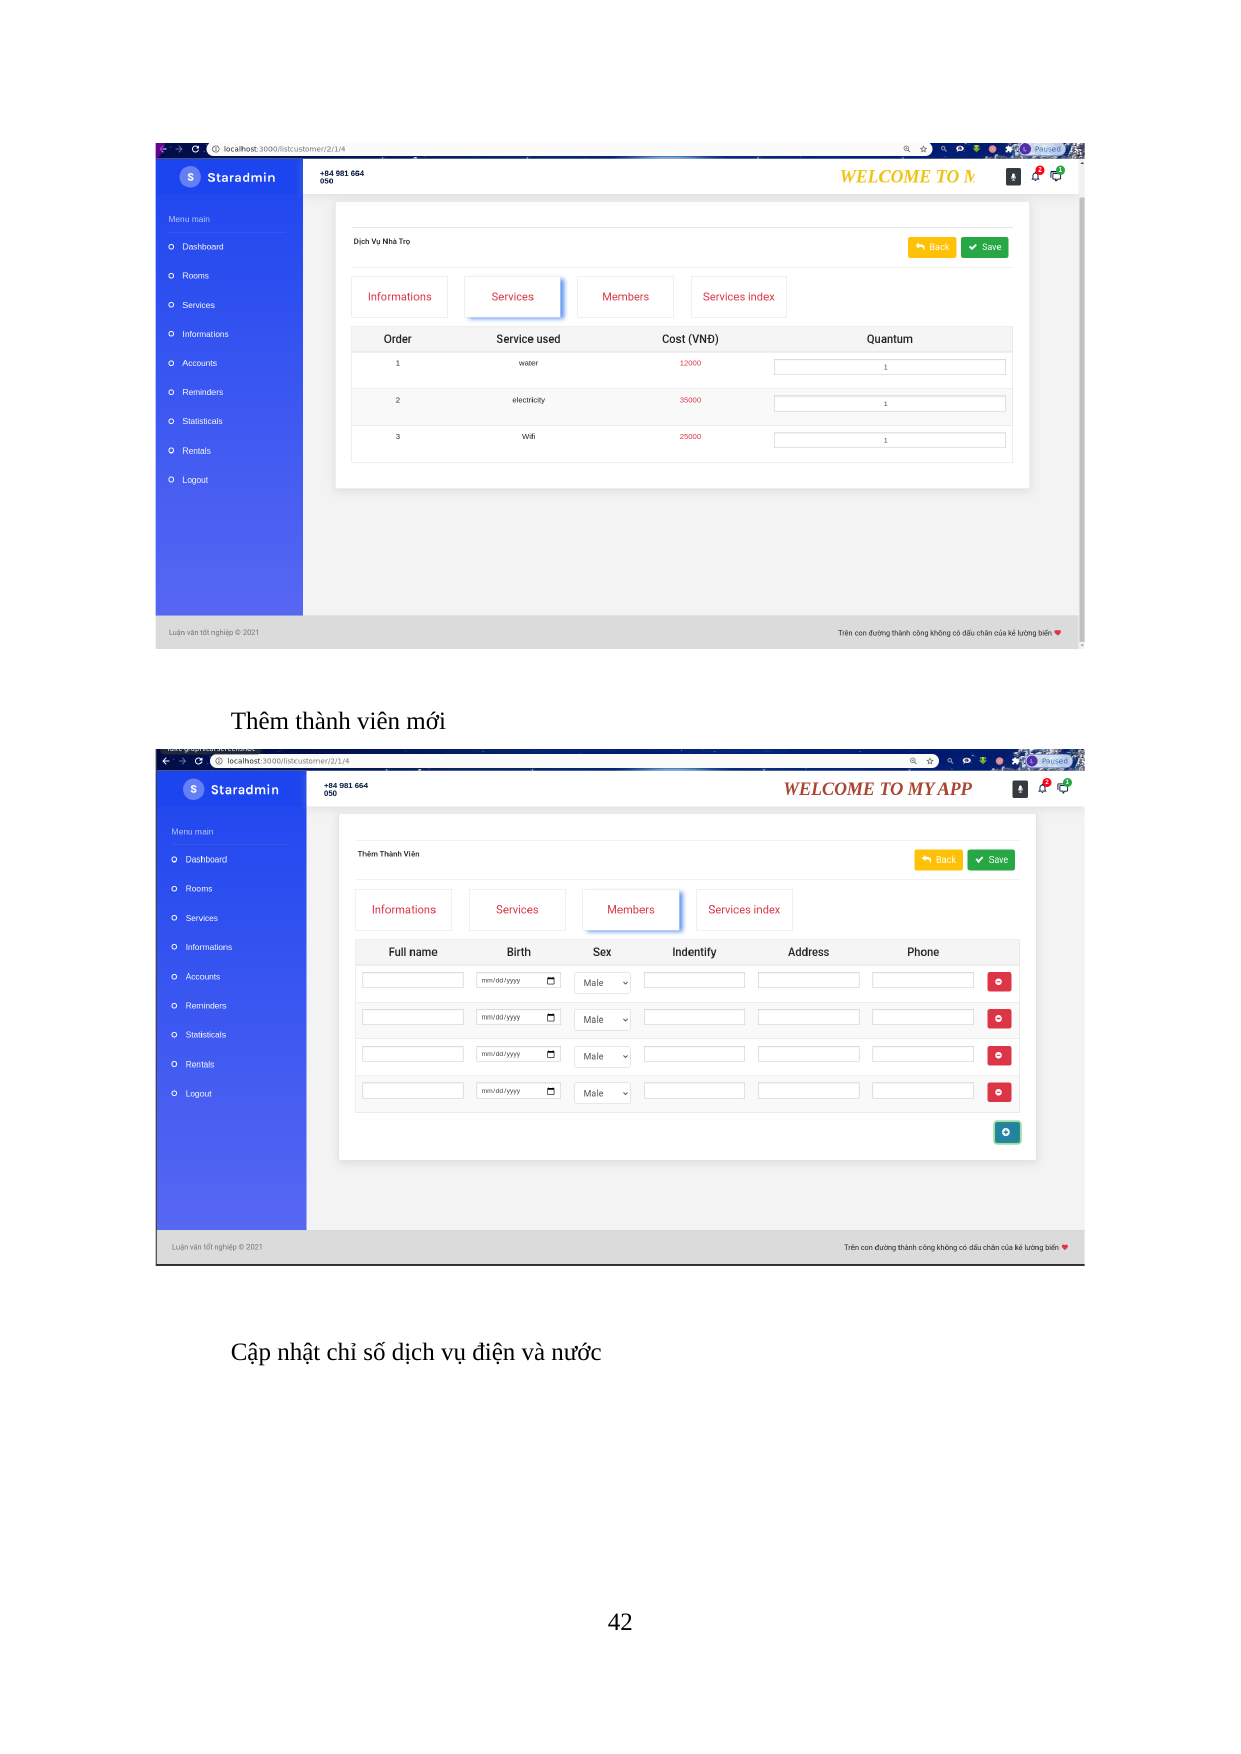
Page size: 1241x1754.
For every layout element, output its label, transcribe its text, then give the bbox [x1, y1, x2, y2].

picture [155, 143, 1085, 649]
text Cập nhật chỉ số dịch vụ điện và nước [231, 1337, 1122, 1366]
list Thêm thành viên mới [231, 706, 1122, 735]
picture [155, 749, 1085, 1266]
